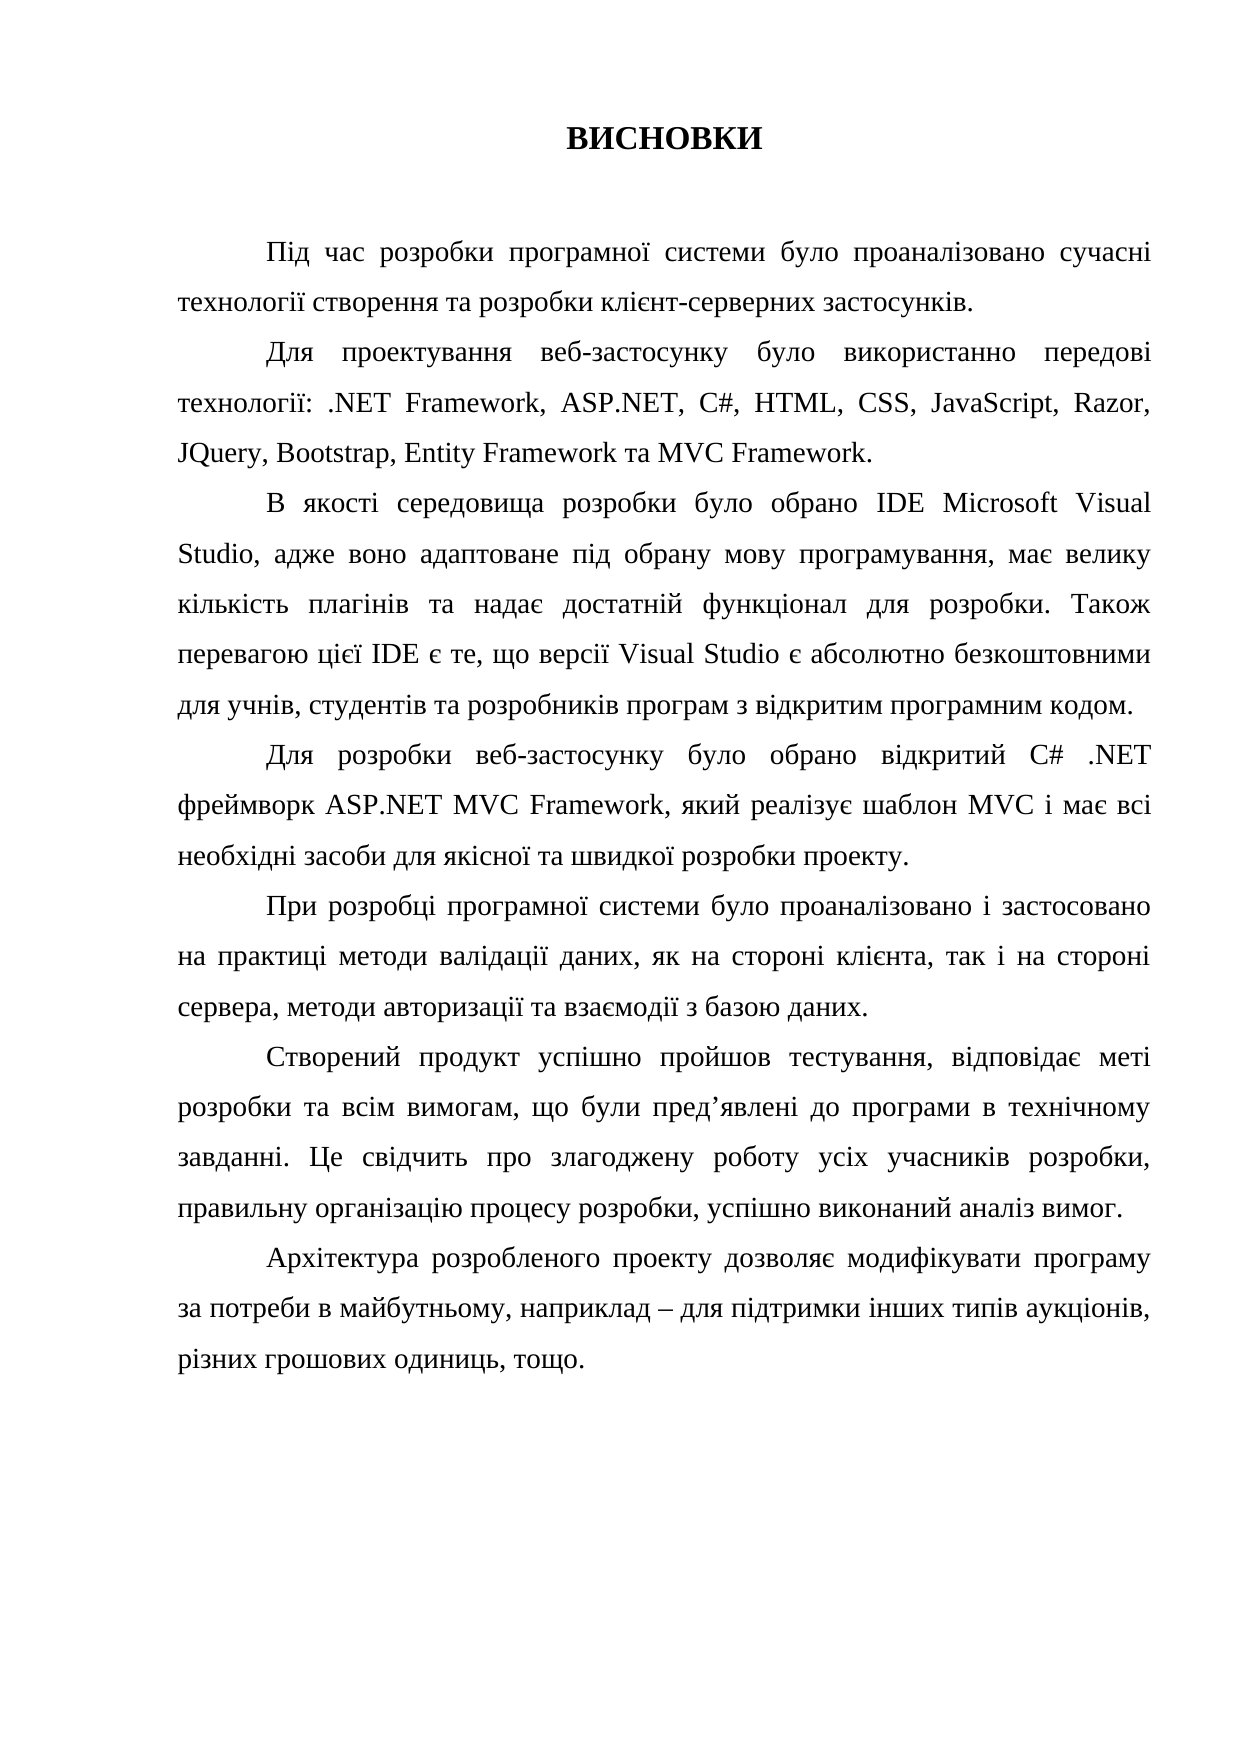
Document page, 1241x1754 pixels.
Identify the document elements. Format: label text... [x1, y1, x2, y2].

text Створений продукт успішно пройшов тестування, відповідає меті розробки та всім вимогам, що були пред’явлені до програми в технічному завданні. Це свідчить про злагоджену роботу усіх учасників розробки, правильну організацію процесу розробки, успішно виконаний аналіз вимог. [177, 1039, 1152, 1223]
text Для розробки веб-застосунку було обрано відкритий C# .NET фреймворк ASP.NET MVC Framework, який реалізує шаблон MVC і має всі необхідні засоби для якісної та швидкої розробки проекту. [177, 737, 1152, 871]
text При розробці програмної системи було проаналізовано і застосовано на практиці методи валідації даних, як на стороні клієнта, так і на стороні сервера, методи авторизації та взаємодії з базою даних. [177, 888, 1152, 1022]
text В якості середовища розробки було обрано IDE Microsoft Visual Studio, адже воно адаптоване під обрану мову програмування, має велику кількість плагінів та надає достатній функціонал для розробки. Також перевагою цієї IDE є те, що версії Visual Studio є абсолютно безкоштовними для учнів, студентів та розробників програм з відкритим програмним кодом. [177, 486, 1152, 720]
list Висновки [177, 118, 1152, 156]
text Для проектування веб-застосунку було використанно передові технології: .NET Framework, ASP.NET, C#, HTML, CSS, JavaScript, Razor, JQuery, Bootstrap, Entity Framework та MVC Framework. [177, 334, 1152, 469]
text Архітектура розробленого проекту дозволяє модифікувати програму за потреби в майбутньому, наприклад – для підтримки інших типів аукціонів, різних грошових одиниць, тощо. [177, 1240, 1152, 1374]
text Під час розробки програмної системи було проаналізовано сучасні технології створення та розробки клієнт-серверних застосунків. [177, 234, 1152, 318]
